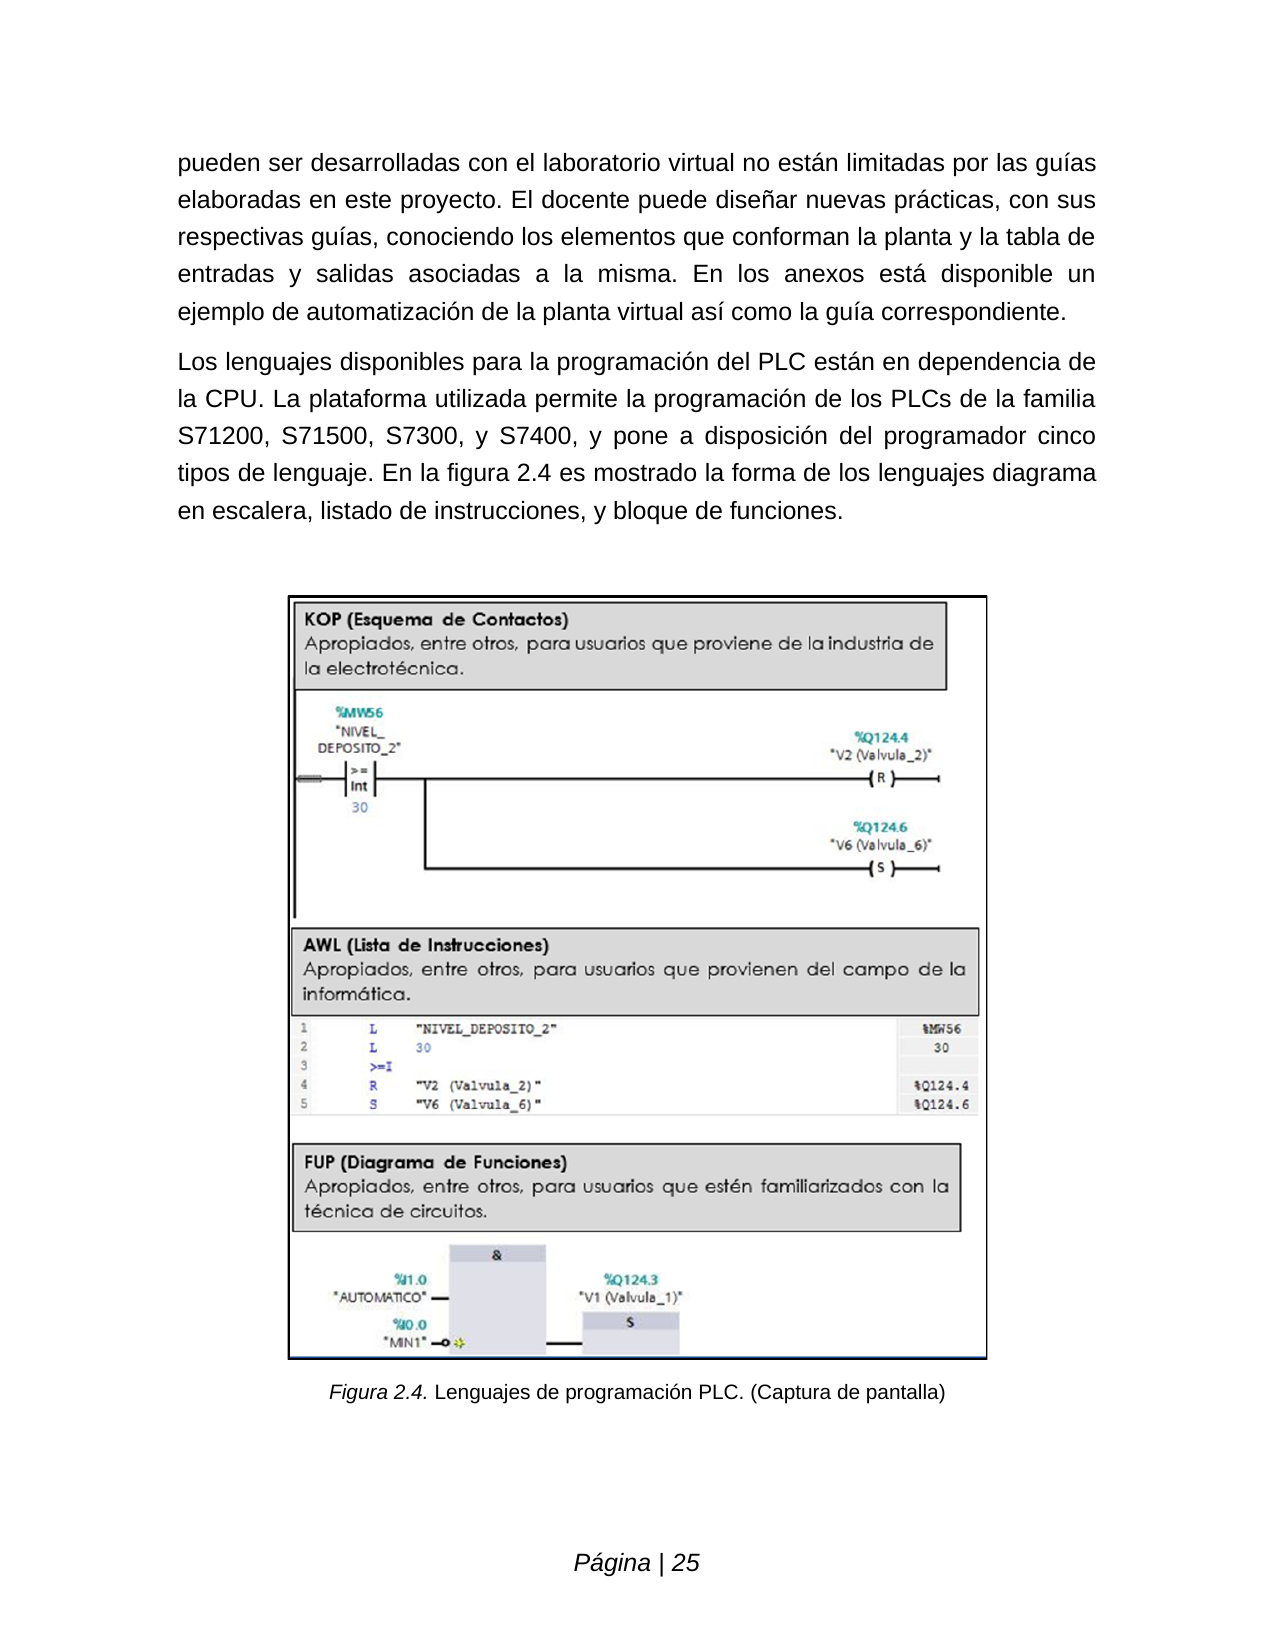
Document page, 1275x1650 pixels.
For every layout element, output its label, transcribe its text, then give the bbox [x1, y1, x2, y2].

picture [287, 595, 988, 1360]
text Los lenguajes disponibles para la programación del PLC están en dependencia de la CPU. La plataforma utilizada permite la programación de los PLCs de la familia S71200, S71500, S7300, y S7400, y pone a disposición del programador cinco tipos de lenguaje. En la figura 2.4 es mostrado la forma de los lenguajes diagrama en escalera, listado de instrucciones, y bloque de funciones. [177, 347, 1098, 524]
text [177, 148, 1098, 326]
text Figura 2.4. Lenguajes de programación PLC. (Captura de pantalla) [177, 1380, 1098, 1404]
